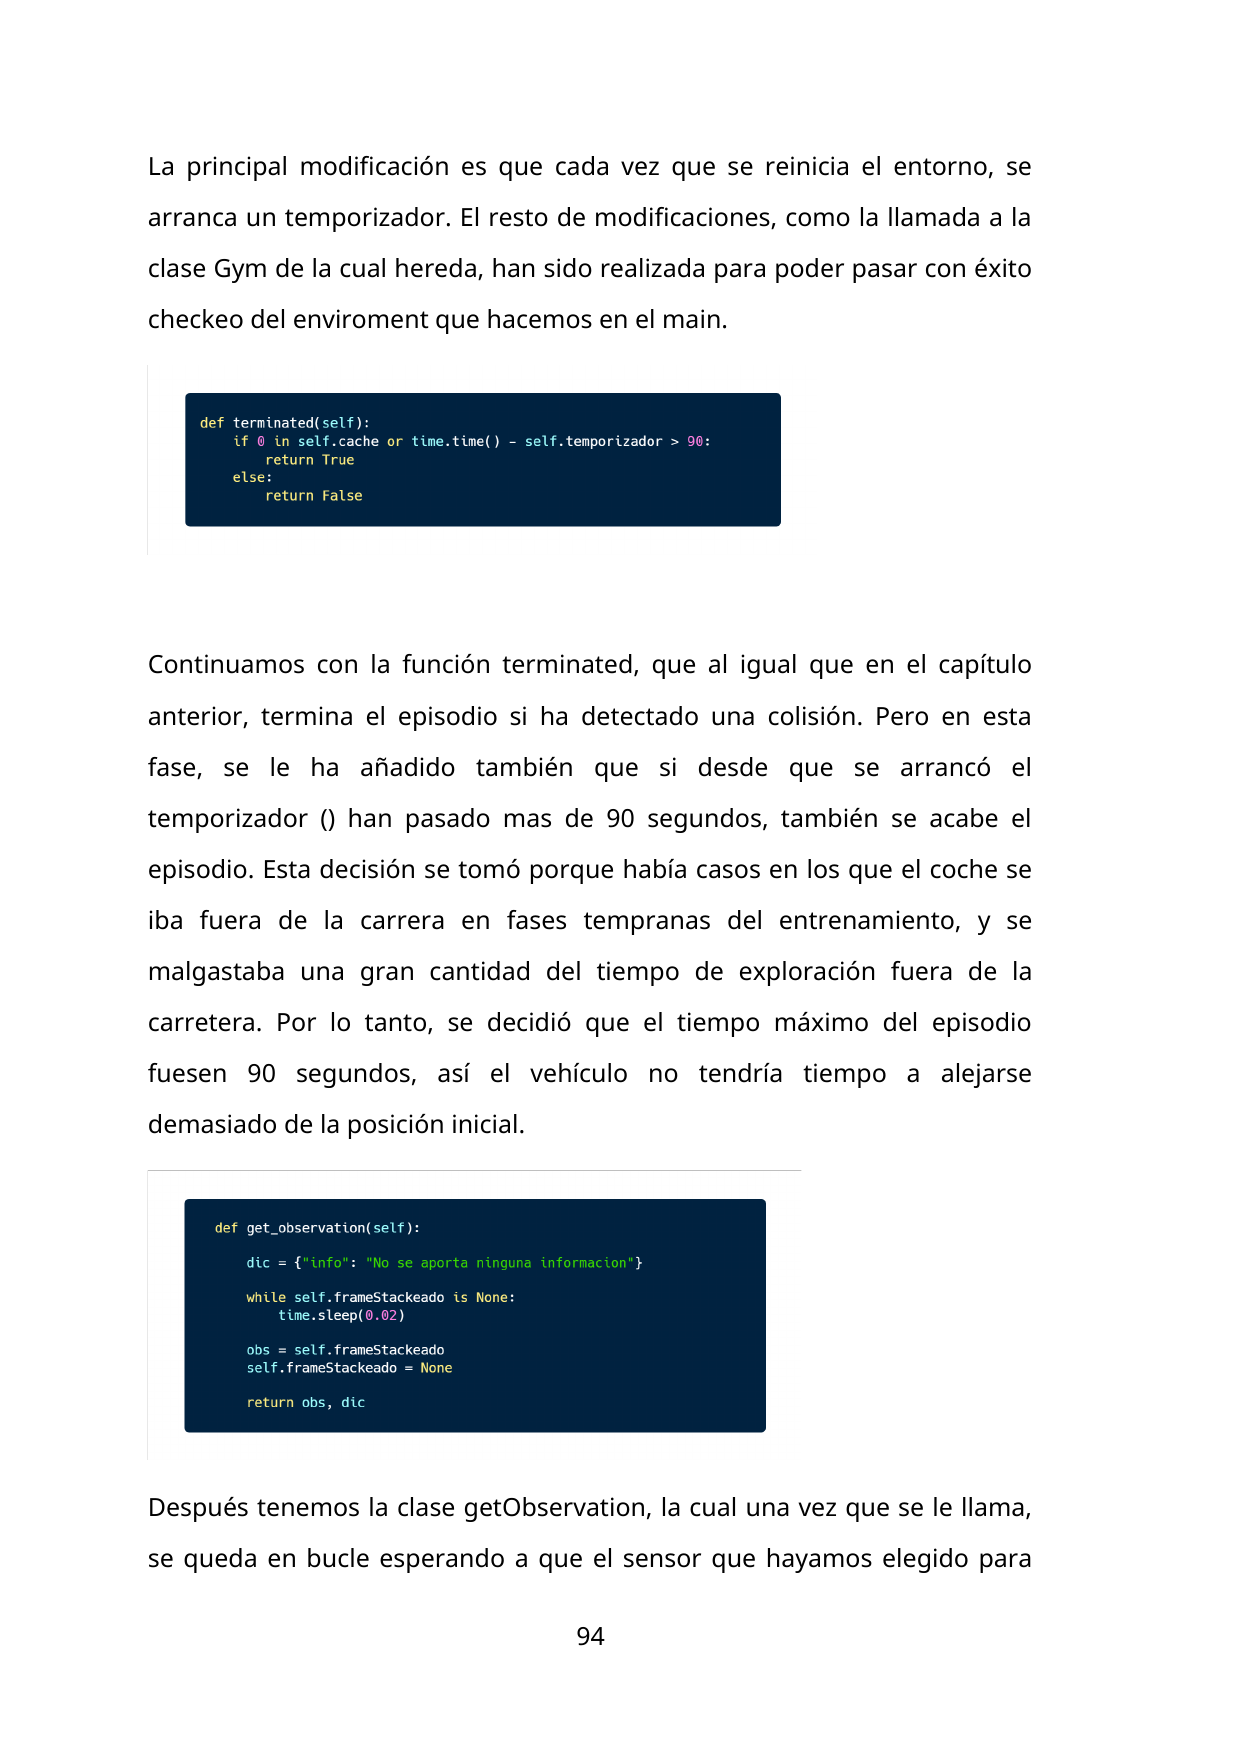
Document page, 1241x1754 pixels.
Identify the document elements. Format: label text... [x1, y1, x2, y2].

text Continuamos con la función terminated, que al igual que en el capítulo anterior, termina el episodio si ha detectado una colisión. Pero en esta fase, se le ha añadido también que si desde que se arrancó el temporizador () han pasado mas de 90 segundos, también se acabe el episodio. Esta decisión se tomó porque había casos en los que el coche se iba fuera de la carrera en fases tempranas del entrenamiento, y se malgastaba una gran cantidad del tiempo de exploración fuera de la carretera. Por lo tanto, se decidió que el tiempo máximo del episodio fuesen 90 segundos, así el vehículo no tendría tiempo a alejarse demasiado de la posición inicial. [148, 647, 1033, 1141]
picture [147, 1170, 802, 1460]
picture [147, 365, 818, 555]
text La principal modificación es que cada vez que se reinicia el entorno, se arranca un temporizador. El resto de modificaciones, como la llamada a la clase Gym de la cual hereda, han sido realizada para poder pasar con éxito checkeo del enviroment que hacemos en el main. [148, 148, 1033, 336]
